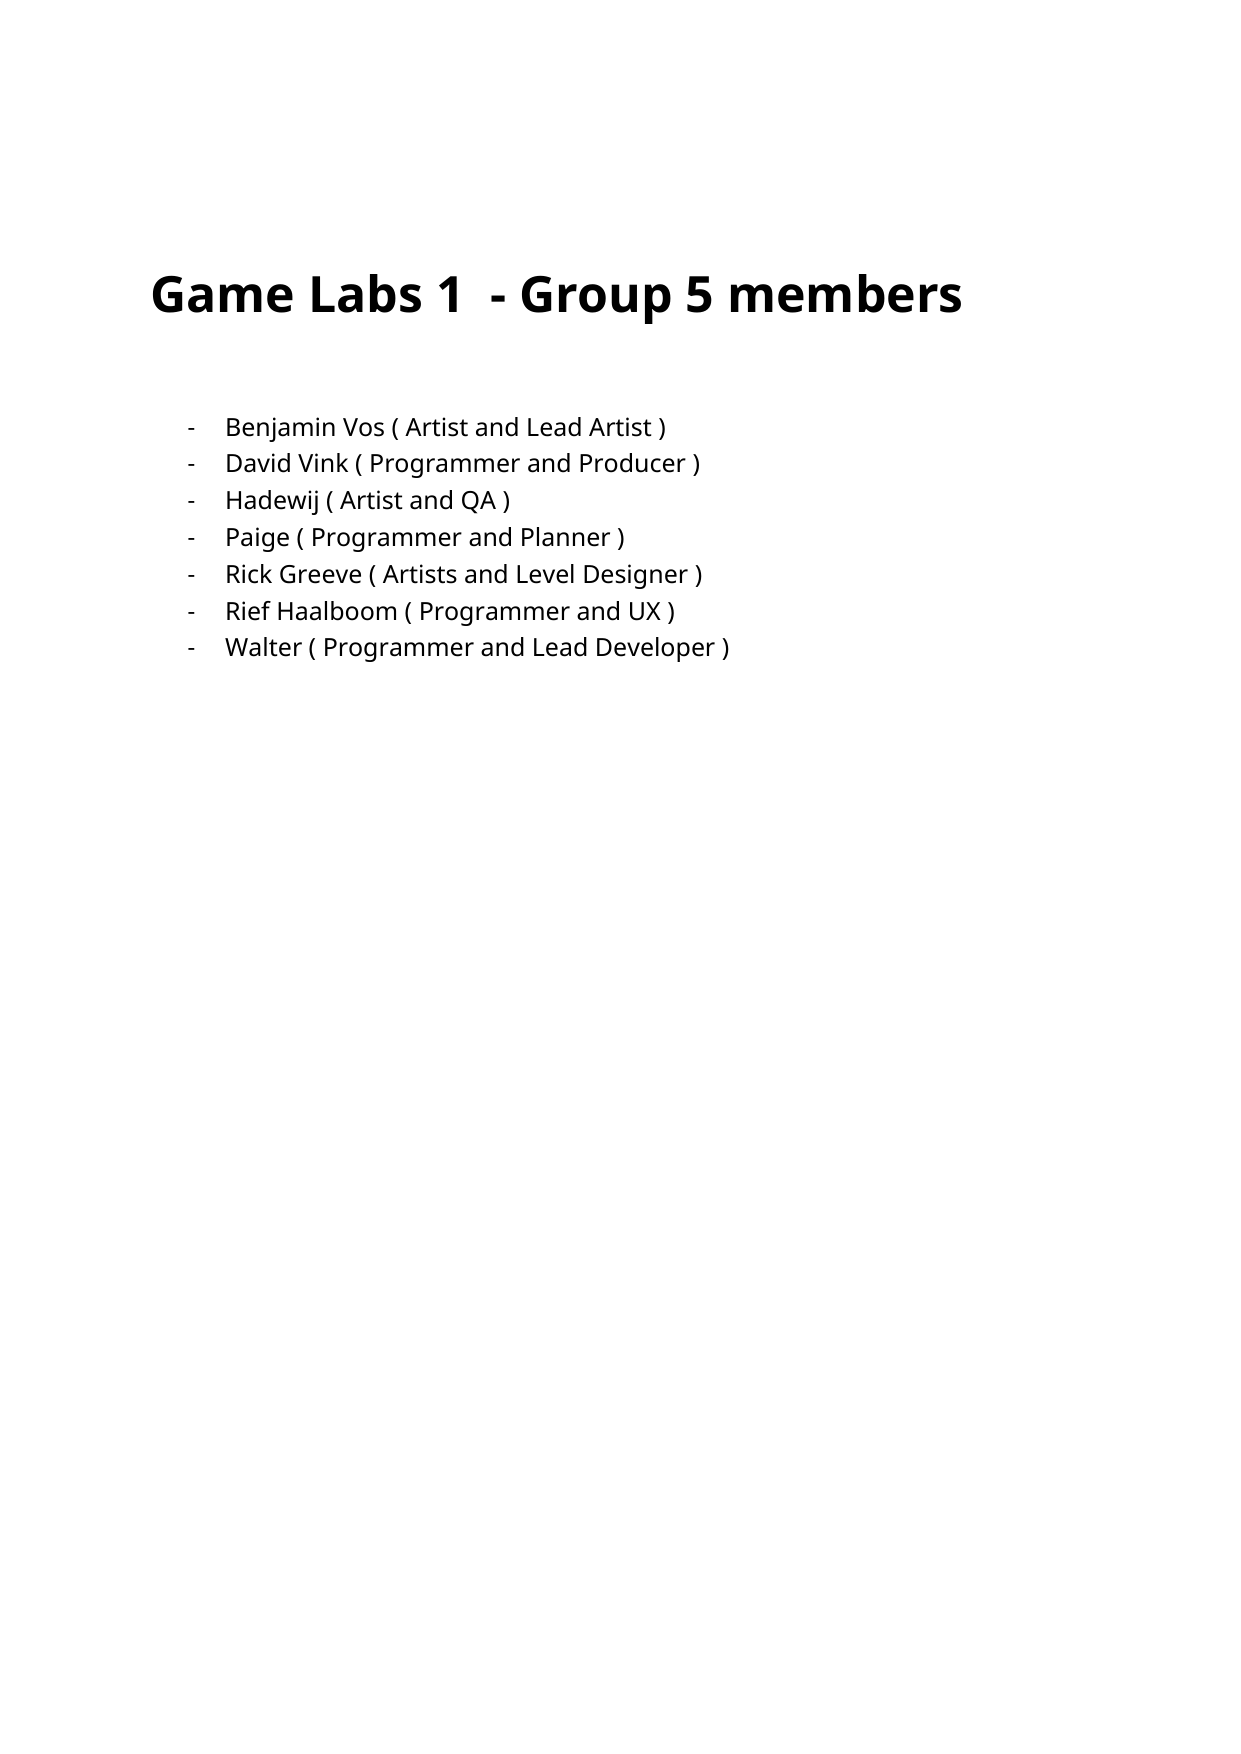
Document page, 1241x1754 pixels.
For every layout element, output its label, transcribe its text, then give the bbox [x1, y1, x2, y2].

list Paige ( Programmer and Planner ) [187, 520, 1090, 554]
list Walter ( Programmer and Lead Developer ) [187, 630, 1090, 664]
list Rief Haalboom ( Programmer and UX ) [187, 593, 1090, 627]
subtitle Game Labs 1 - Group 5 members [150, 259, 1090, 327]
list Rick Greeve ( Artists and Level Designer ) [187, 556, 1090, 591]
list Benjamin Vos ( Artist and Lead Artist ) [187, 409, 1090, 443]
list David Vink ( Programmer and Producer ) [187, 446, 1090, 480]
list Hadewij ( Artist and QA ) [187, 483, 1090, 517]
